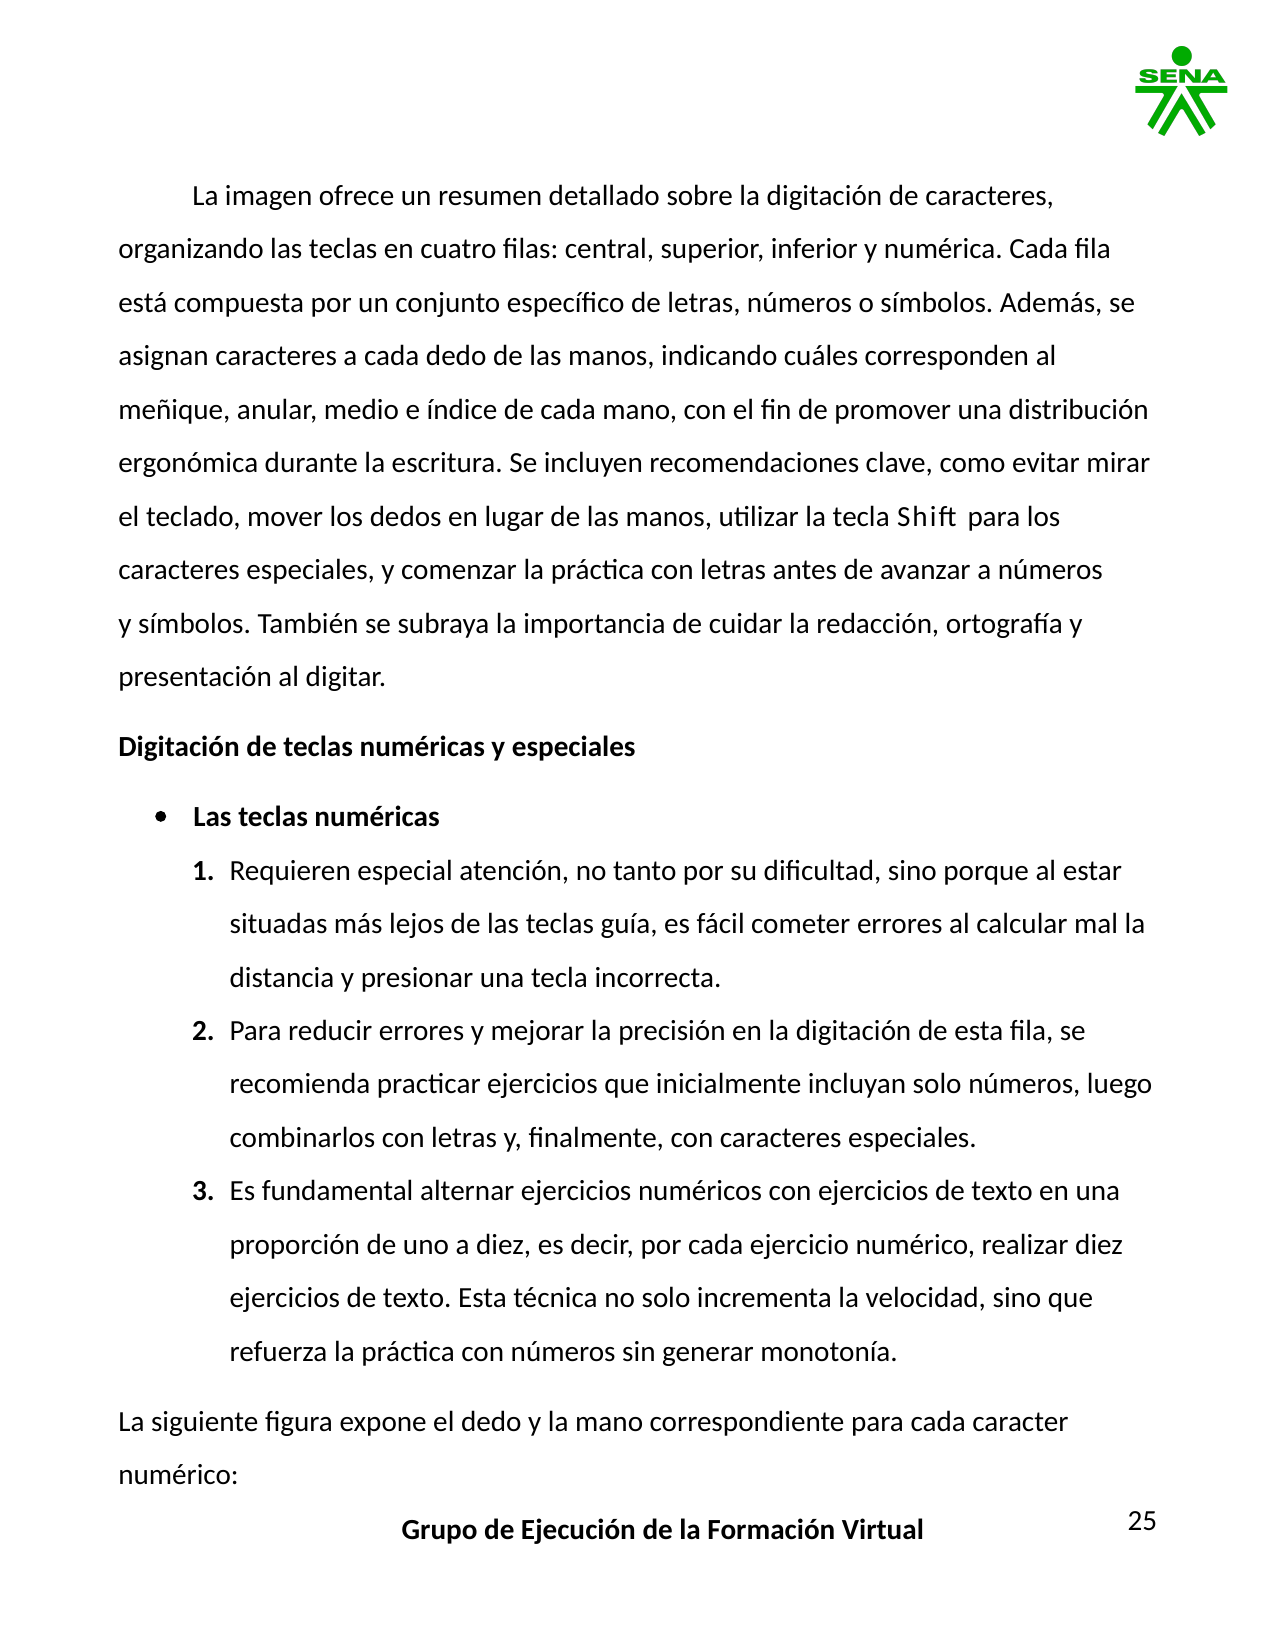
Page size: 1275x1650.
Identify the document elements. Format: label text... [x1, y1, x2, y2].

text La imagen ofrece un resumen detallado sobre la digitación de caracteres, organizando las teclas en cuatro filas: central, superior, inferior y numérica. Cada fila está compuesta por un conjunto específico de letras, números o símbolos. Además, se asignan caracteres a cada dedo de las manos, indicando cuáles corresponden al meñique, anular, medio e índice de cada mano, con el fin de promover una distribución ergonómica durante la escritura. Se incluyen recomendaciones clave, como evitar mirar el teclado, mover los dedos en lugar de las manos, utilizar la tecla Shift para los caracteres especiales, y comenzar la práctica con letras antes de avanzar a números y símbolos. También se subraya la importancia de cuidar la redacción, ortografía y presentación al digitar. [118, 177, 1157, 694]
list Requieren especial atención, no tanto por su dificultad, sino porque al estar situadas más lejos de las teclas guía, es fácil cometer errores al calcular mal la distancia y presionar una tecla incorrecta. [192, 852, 1157, 994]
list Las teclas numéricas [156, 798, 1157, 834]
picture [1135, 46, 1228, 136]
text La siguiente figura expone el dedo y la mano correspondiente para cada caracter numérico: [118, 1403, 1157, 1492]
list Es fundamental alternar ejercicios numéricos con ejercicios de texto en una proporción de uno a diez, es decir, por cada ejercicio numérico, realizar diez ejercicios de texto. Esta técnica no solo incrementa la velocidad, sino que refuerza la práctica con números sin generar monotonía. [192, 1172, 1157, 1368]
text Digitación de teclas numéricas y especiales [118, 728, 1157, 764]
list Para reducir errores y mejorar la precisión en la digitación de esta fila, se recomienda practicar ejercicios que inicialmente incluyan solo números, luego combinarlos con letras y, finalmente, con caracteres especiales. [192, 1012, 1157, 1154]
